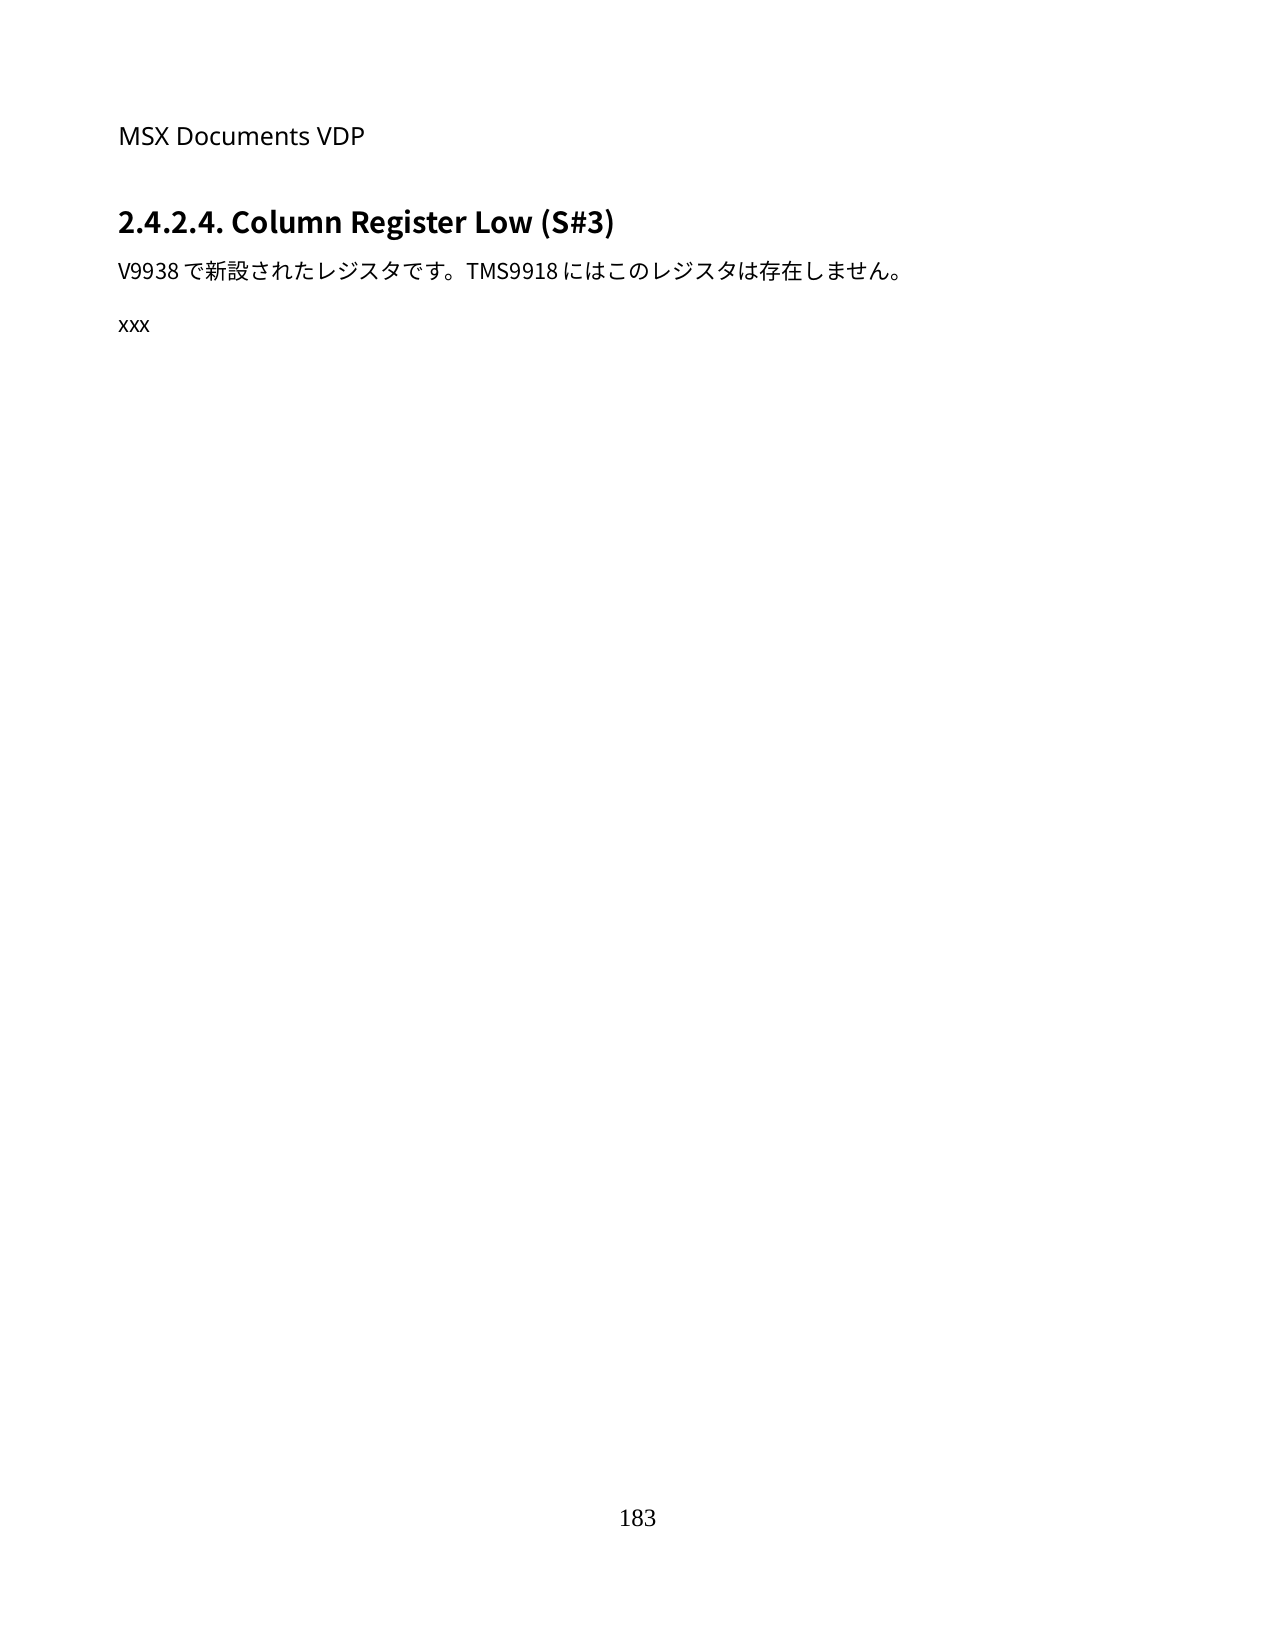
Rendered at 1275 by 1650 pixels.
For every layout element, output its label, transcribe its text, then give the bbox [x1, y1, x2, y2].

subtitle 2.4.2.4. Column Register Low (S#3) [118, 199, 1157, 242]
text xxx [118, 307, 1157, 338]
text V9938で新設されたレジスタです。TMS9918にはこのレジスタは存在しません。 [118, 254, 1157, 286]
